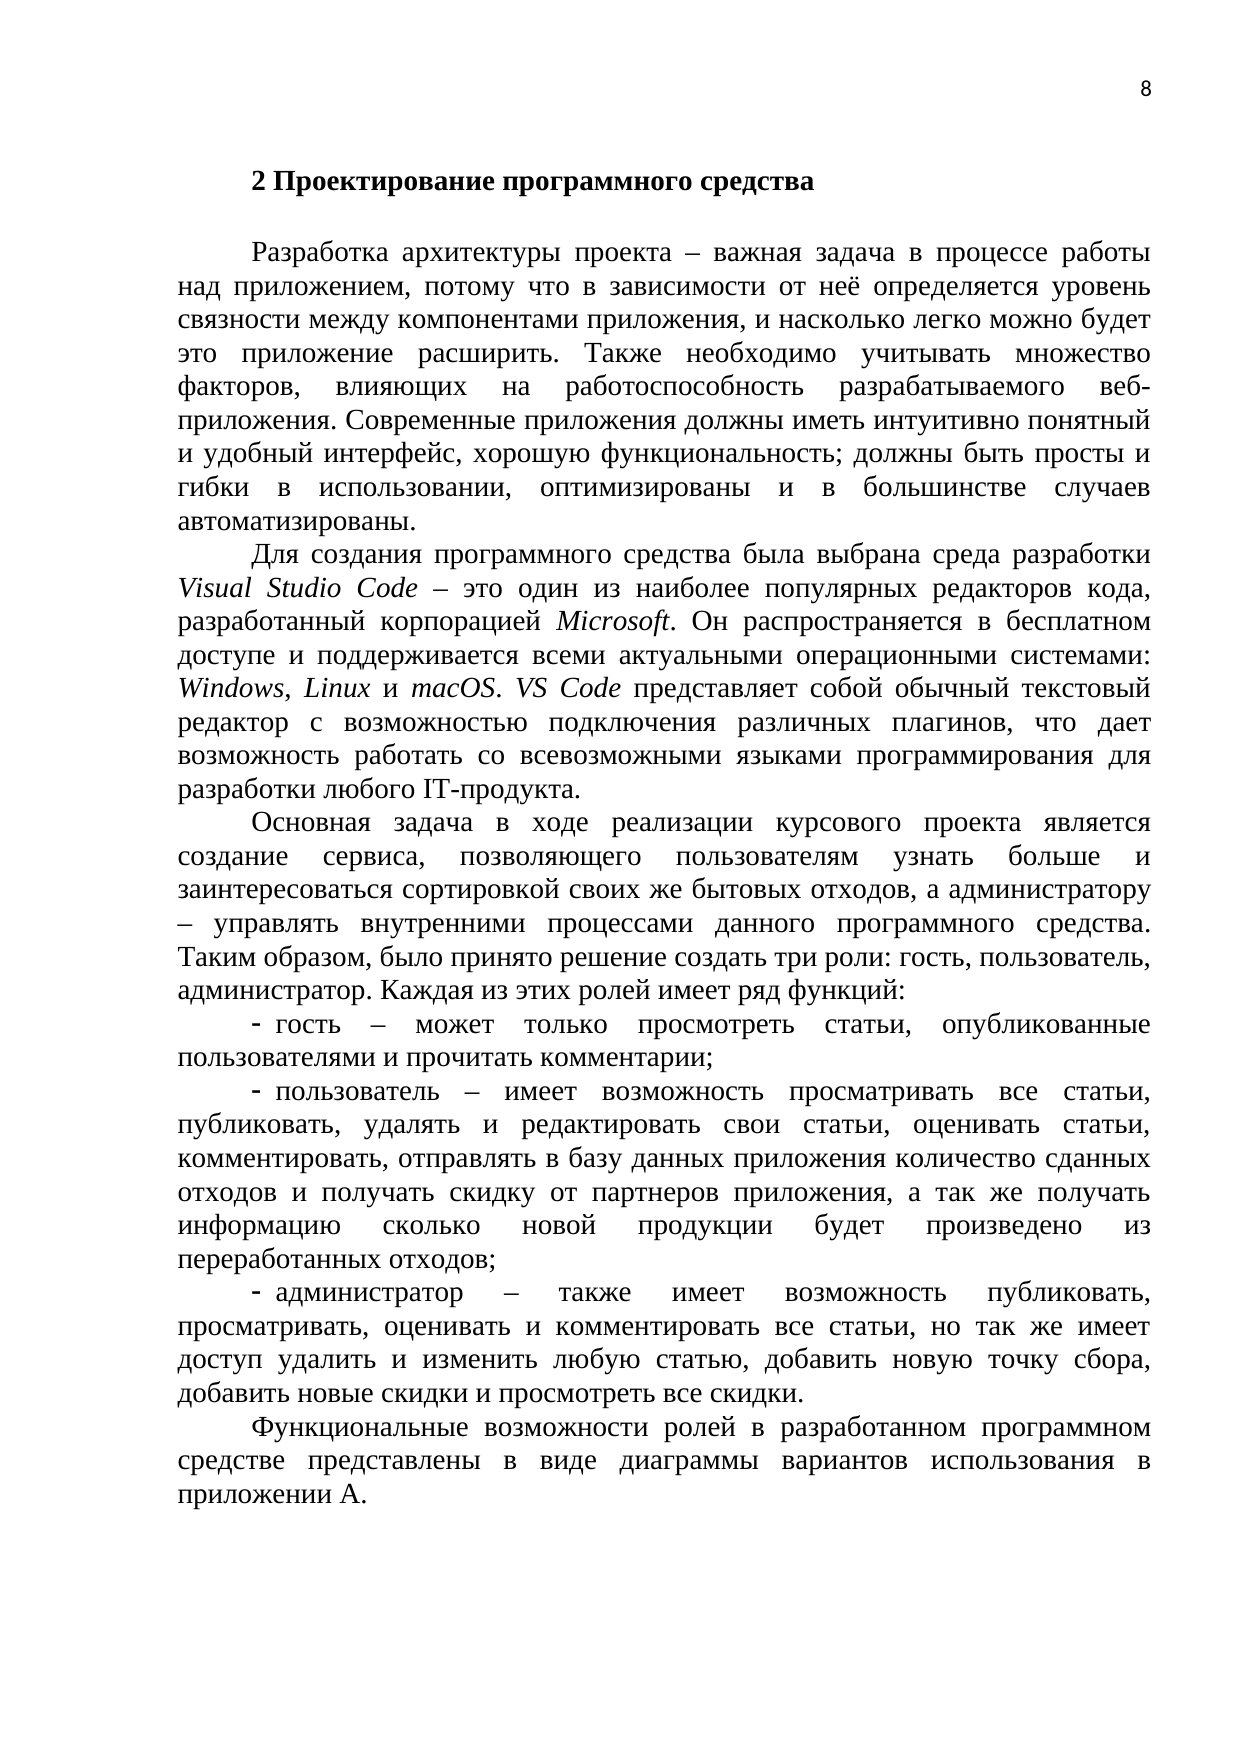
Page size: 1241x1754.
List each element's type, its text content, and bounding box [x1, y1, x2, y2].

list пользователь – имеет возможность просматривать все статьи, публиковать, удалять и редактировать свои статьи, оценивать статьи, комментировать, отправлять в базу данных приложения количество сданных отходов и получать скидку от партнеров приложения, а так же получать информацию сколько новой продукции будет произведено из переработанных отходов; [177, 1073, 1152, 1274]
text Разработка архитектуры проекта – важная задача в процессе работы над приложением, потому что в зависимости от неё определяется уровень связности между компонентами приложения, и насколько легко можно будет это приложение расширить. Также необходимо учитывать множество факторов, влияющих на работоспособность разрабатываемого веб-приложения. Современные приложения должны иметь интуитивно понятный и удобный интерфейс, хорошую функциональность; должны быть просты и гибки в использовании, оптимизированы и в большинстве случаев автоматизированы. [177, 234, 1152, 536]
text Функциональные возможности ролей в разработанном программном средстве представлены в виде диаграммы вариантов использования в приложении А. [177, 1409, 1152, 1509]
text Основная задача в ходе реализации курсового проекта является создание сервиса, позволяющего пользователям узнать больше и заинтересоваться сортировкой своих же бытовых отходов, а администратору – управлять внутренними процессами данного программного средства. Таким образом, было принято решение создать три роли: гость, пользователь, администратор. Каждая из этих ролей имеет ряд функций: [177, 804, 1152, 1006]
text Для создания программного средства была выбрана среда разработки Visual Studio Code – это один из наиболее популярных редакторов кода, разработанный корпорацией Microsoft. Он распространяется в бесплатном доступе и поддерживается всеми актуальными операционными системами: Windows, Linux и macOS. VS Code представляет собой обычный текстовый редактор с возможностью подключения различных плагинов, что дает возможность работать со всевозможными языками программирования для разработки любого IT-продукта. [177, 536, 1152, 804]
list администратор – также имеет возможность публиковать, просматривать, оценивать и комментировать все статьи, но так же имеет доступ удалить и изменить любую статью, добавить новую точку сбора, добавить новые скидки и просмотреть все скидки. [177, 1274, 1152, 1409]
list гость – может только просмотреть статьи, опубликованные пользователями и прочитать комментарии; [177, 1006, 1152, 1073]
subtitle Проектирование программного средства [177, 163, 1152, 197]
